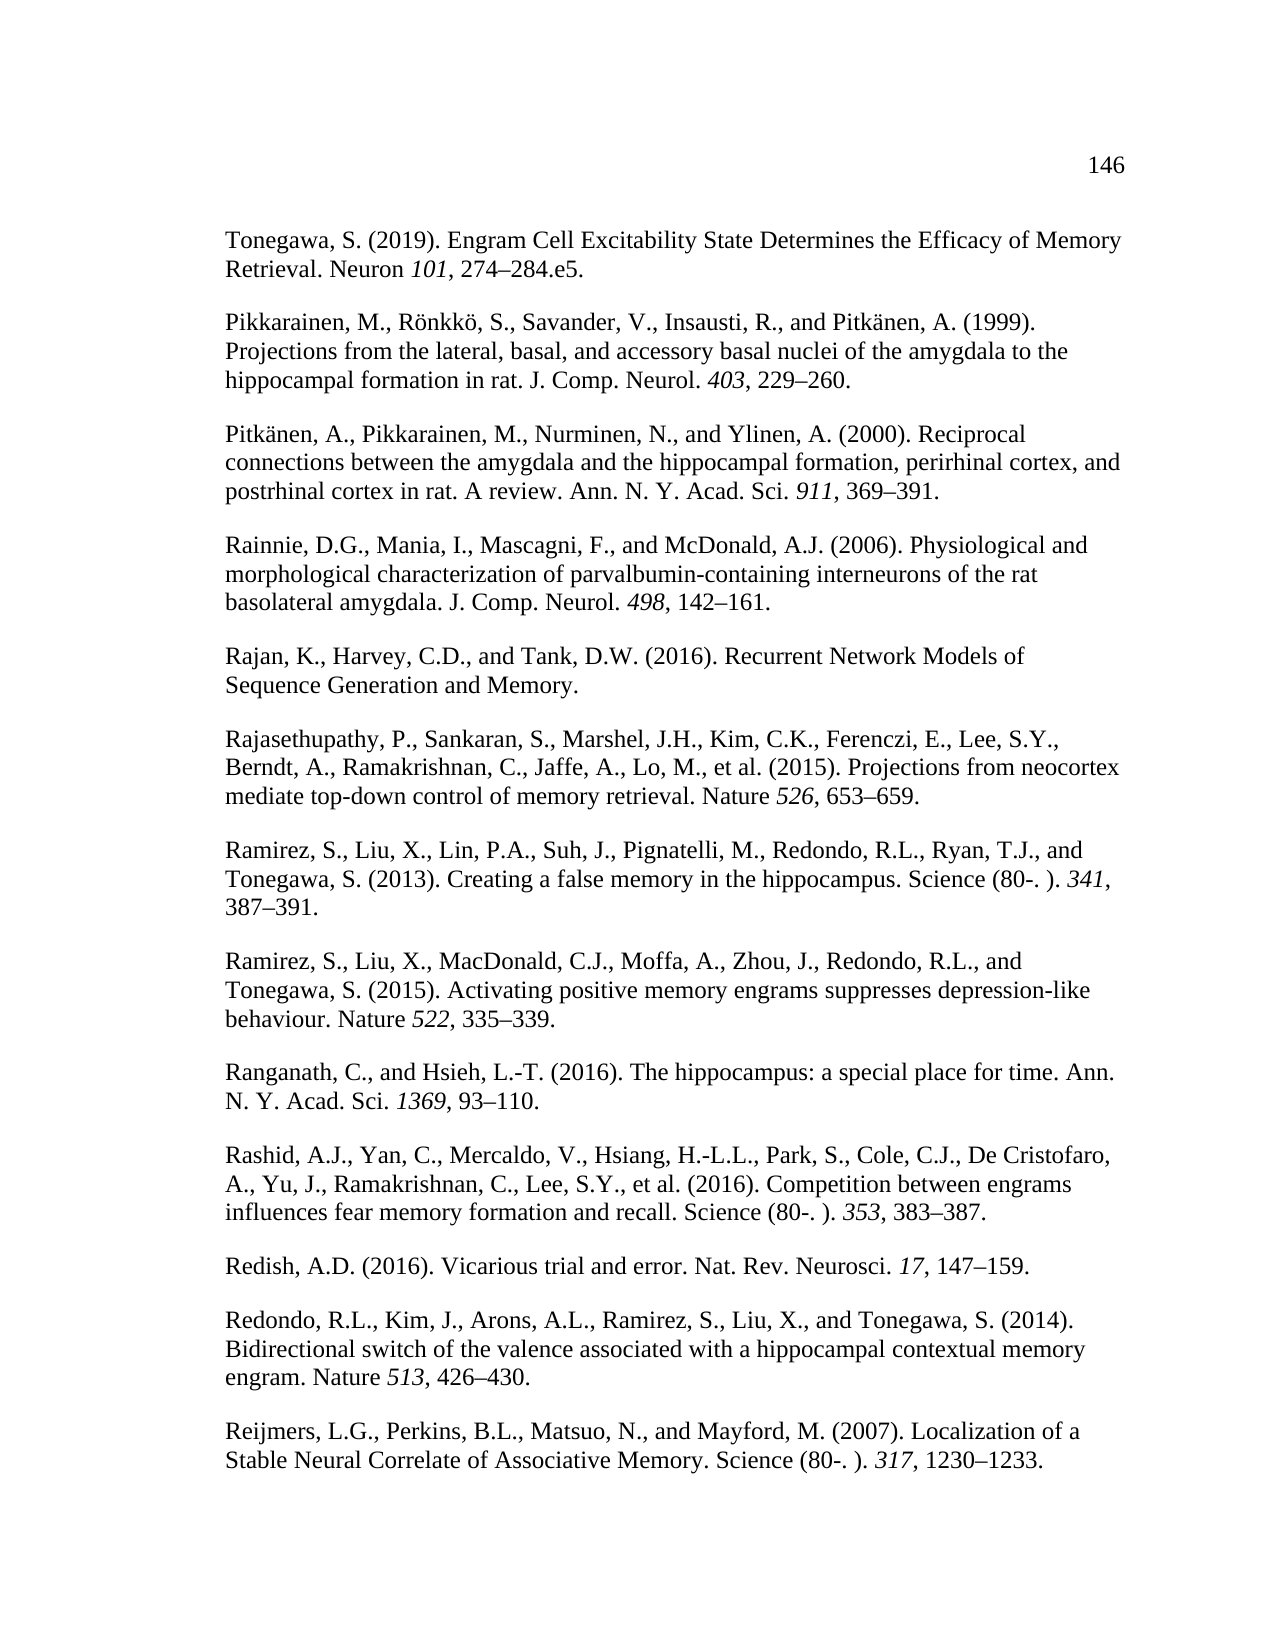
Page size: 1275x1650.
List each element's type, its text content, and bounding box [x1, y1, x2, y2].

text Redondo, R.L., Kim, J., Arons, A.L., Ramirez, S., Liu, X., and Tonegawa, S. (2014). Bidirectional switch of the valence associated with a hippocampal contextual memory engram. Nature 513, 426–430. [225, 1305, 1125, 1391]
text Rashid, A.J., Yan, C., Mercaldo, V., Hsiang, H.-L.L., Park, S., Cole, C.J., De Cristofaro, A., Yu, J., Ramakrishnan, C., Lee, S.Y., et al. (2016). Competition between engrams influences fear memory formation and recall. Science (80-. ). 353, 383–387. [225, 1140, 1125, 1226]
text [225, 225, 1125, 282]
text Redish, A.D. (2016). Vicarious trial and error. Nat. Rev. Neurosci. 17, 147–159. [225, 1251, 1125, 1280]
text Rainnie, D.G., Mania, I., Mascagni, F., and McDonald, A.J. (2006). Physiological and morphological characterization of parvalbumin-containing interneurons of the rat basolateral amygdala. J. Comp. Neurol. 498, 142–161. [225, 530, 1125, 616]
text Rajasethupathy, P., Sankaran, S., Marshel, J.H., Kim, C.K., Ferenczi, E., Lee, S.Y., Berndt, A., Ramakrishnan, C., Jaffe, A., Lo, M., et al. (2015). Projections from neocortex mediate top-down control of memory retrieval. Nature 526, 653–659. [225, 724, 1125, 810]
text Pitkänen, A., Pikkarainen, M., Nurminen, N., and Ylinen, A. (2000). Reciprocal connections between the amygdala and the hippocampal formation, perirhinal cortex, and postrhinal cortex in rat. A review. Ann. N. Y. Acad. Sci. 911, 369–391. [225, 419, 1125, 505]
text Reijmers, L.G., Perkins, B.L., Matsuo, N., and Mayford, M. (2007). Localization of a Stable Neural Correlate of Associative Memory. Science (80-. ). 317, 1230–1233. [225, 1416, 1125, 1474]
text Ramirez, S., Liu, X., Lin, P.A., Suh, J., Pignatelli, M., Redondo, R.L., Ryan, T.J., and Tonegawa, S. (2013). Creating a false memory in the hippocampus. Science (80-. ). 341, 387–391. [225, 835, 1125, 921]
text Pikkarainen, M., Rönkkö, S., Savander, V., Insausti, R., and Pitkänen, A. (1999). Projections from the lateral, basal, and accessory basal nuclei of the amygdala to the hippocampal formation in rat. J. Comp. Neurol. 403, 229–260. [225, 307, 1125, 394]
text Rajan, K., Harvey, C.D., and Tank, D.W. (2016). Recurrent Network Models of Sequence Generation and Memory. [225, 641, 1125, 699]
text Ranganath, C., and Hsieh, L.-T. (2016). The hippocampus: a special place for time. Ann. N. Y. Acad. Sci. 1369, 93–110. [225, 1057, 1125, 1115]
text Ramirez, S., Liu, X., MacDonald, C.J., Moffa, A., Zhou, J., Redondo, R.L., and Tonegawa, S. (2015). Activating positive memory engrams suppresses depression-like behaviour. Nature 522, 335–339. [225, 946, 1125, 1032]
